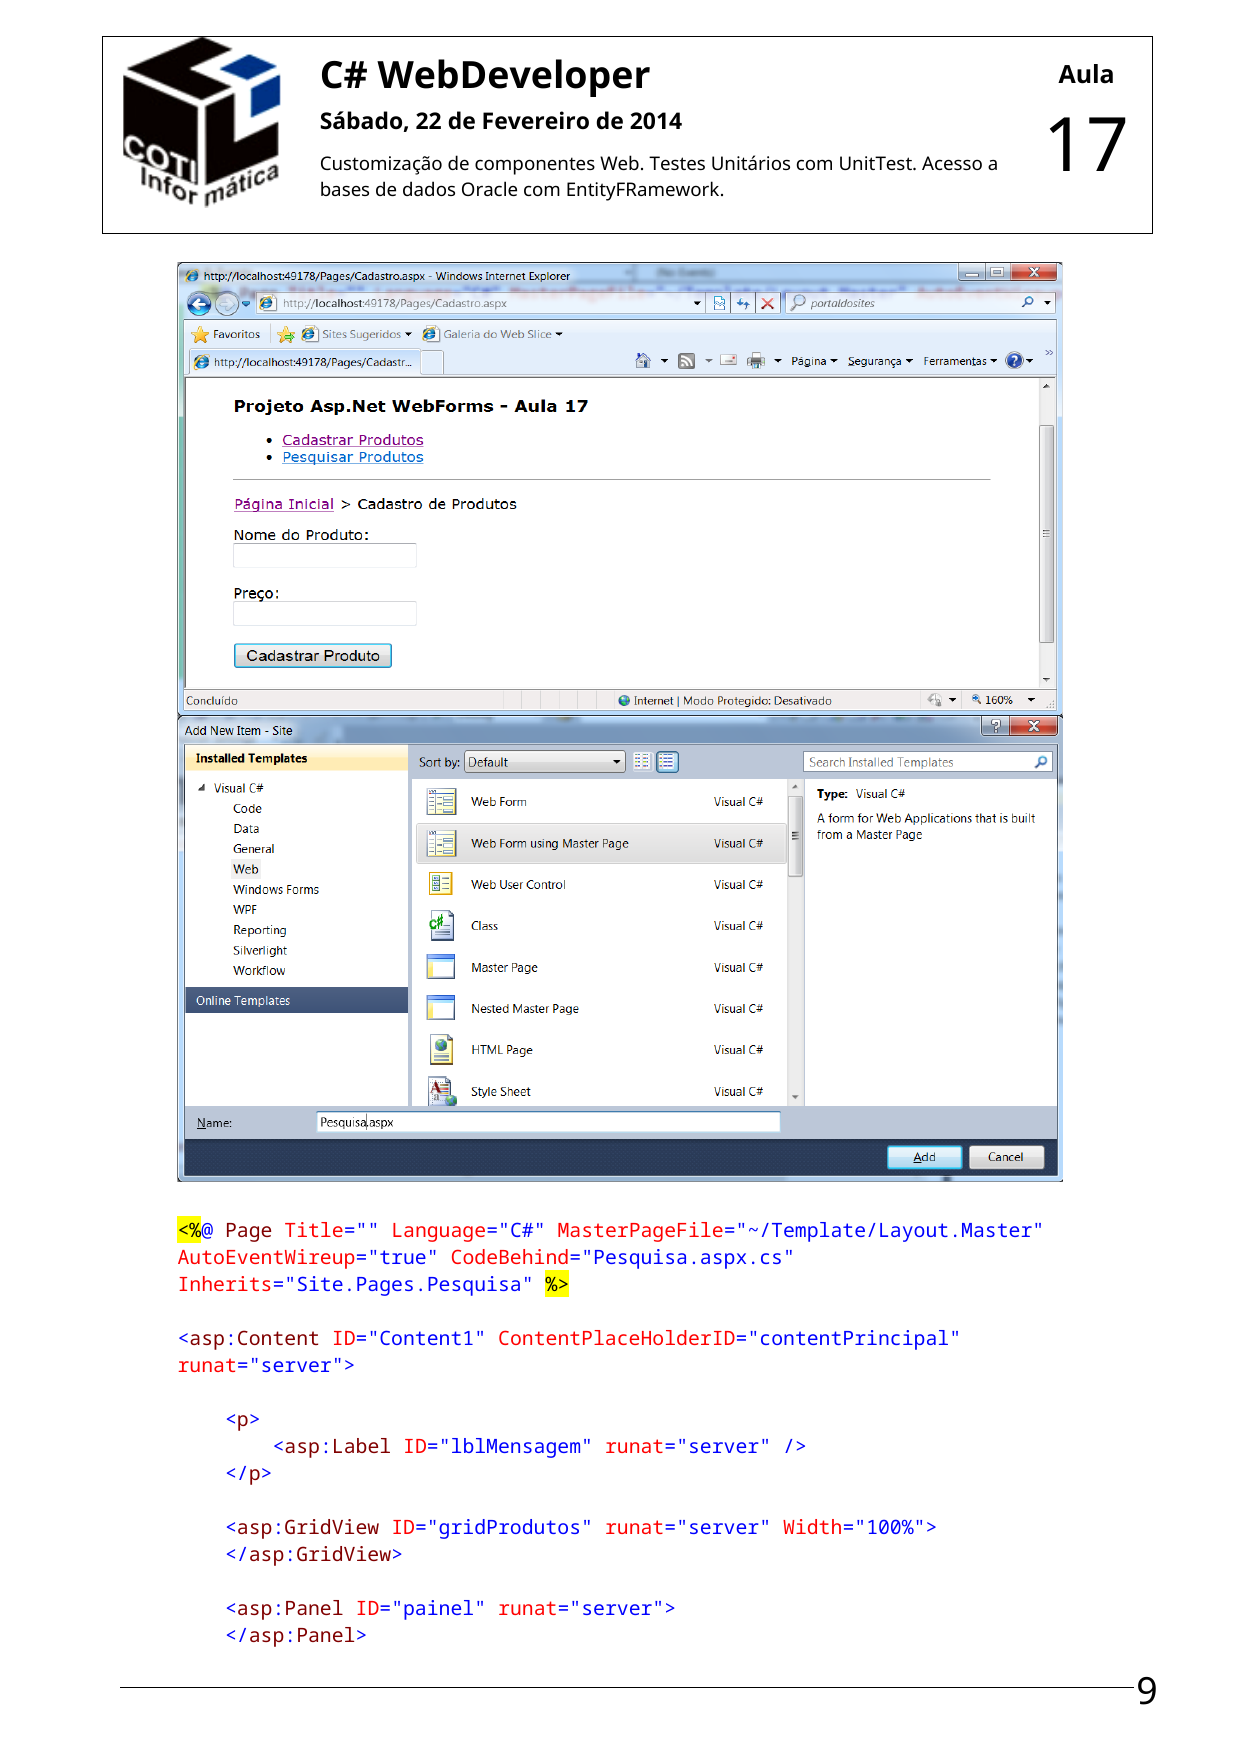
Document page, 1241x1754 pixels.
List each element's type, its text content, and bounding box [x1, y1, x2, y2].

text </p> [177, 1459, 1063, 1486]
text <asp:Content ID="Content1" ContentPlaceHolderID="contentPrincipal" runat="server"> [177, 1324, 1063, 1378]
text </asp:Panel> [177, 1621, 1063, 1648]
text <p> [177, 1405, 1063, 1432]
text <asp:GridView ID="gridProdutos" runat="server" Width="100%"> [177, 1513, 1063, 1540]
text <asp:Panel ID="painel" runat="server"> [177, 1594, 1063, 1621]
text <%@ Page Title="" Language="C#" MasterPageFile="~/Template/Layout.Master" AutoEventWireup="true" CodeBehind="Pesquisa.aspx.cs" Inherits="Site.Pages.Pesquisa" %> [177, 1216, 1063, 1297]
text <asp:Label ID="lblMensagem" runat="server" /> [177, 1432, 1063, 1459]
text </asp:GridView> [177, 1540, 1063, 1567]
picture [177, 262, 1063, 1182]
